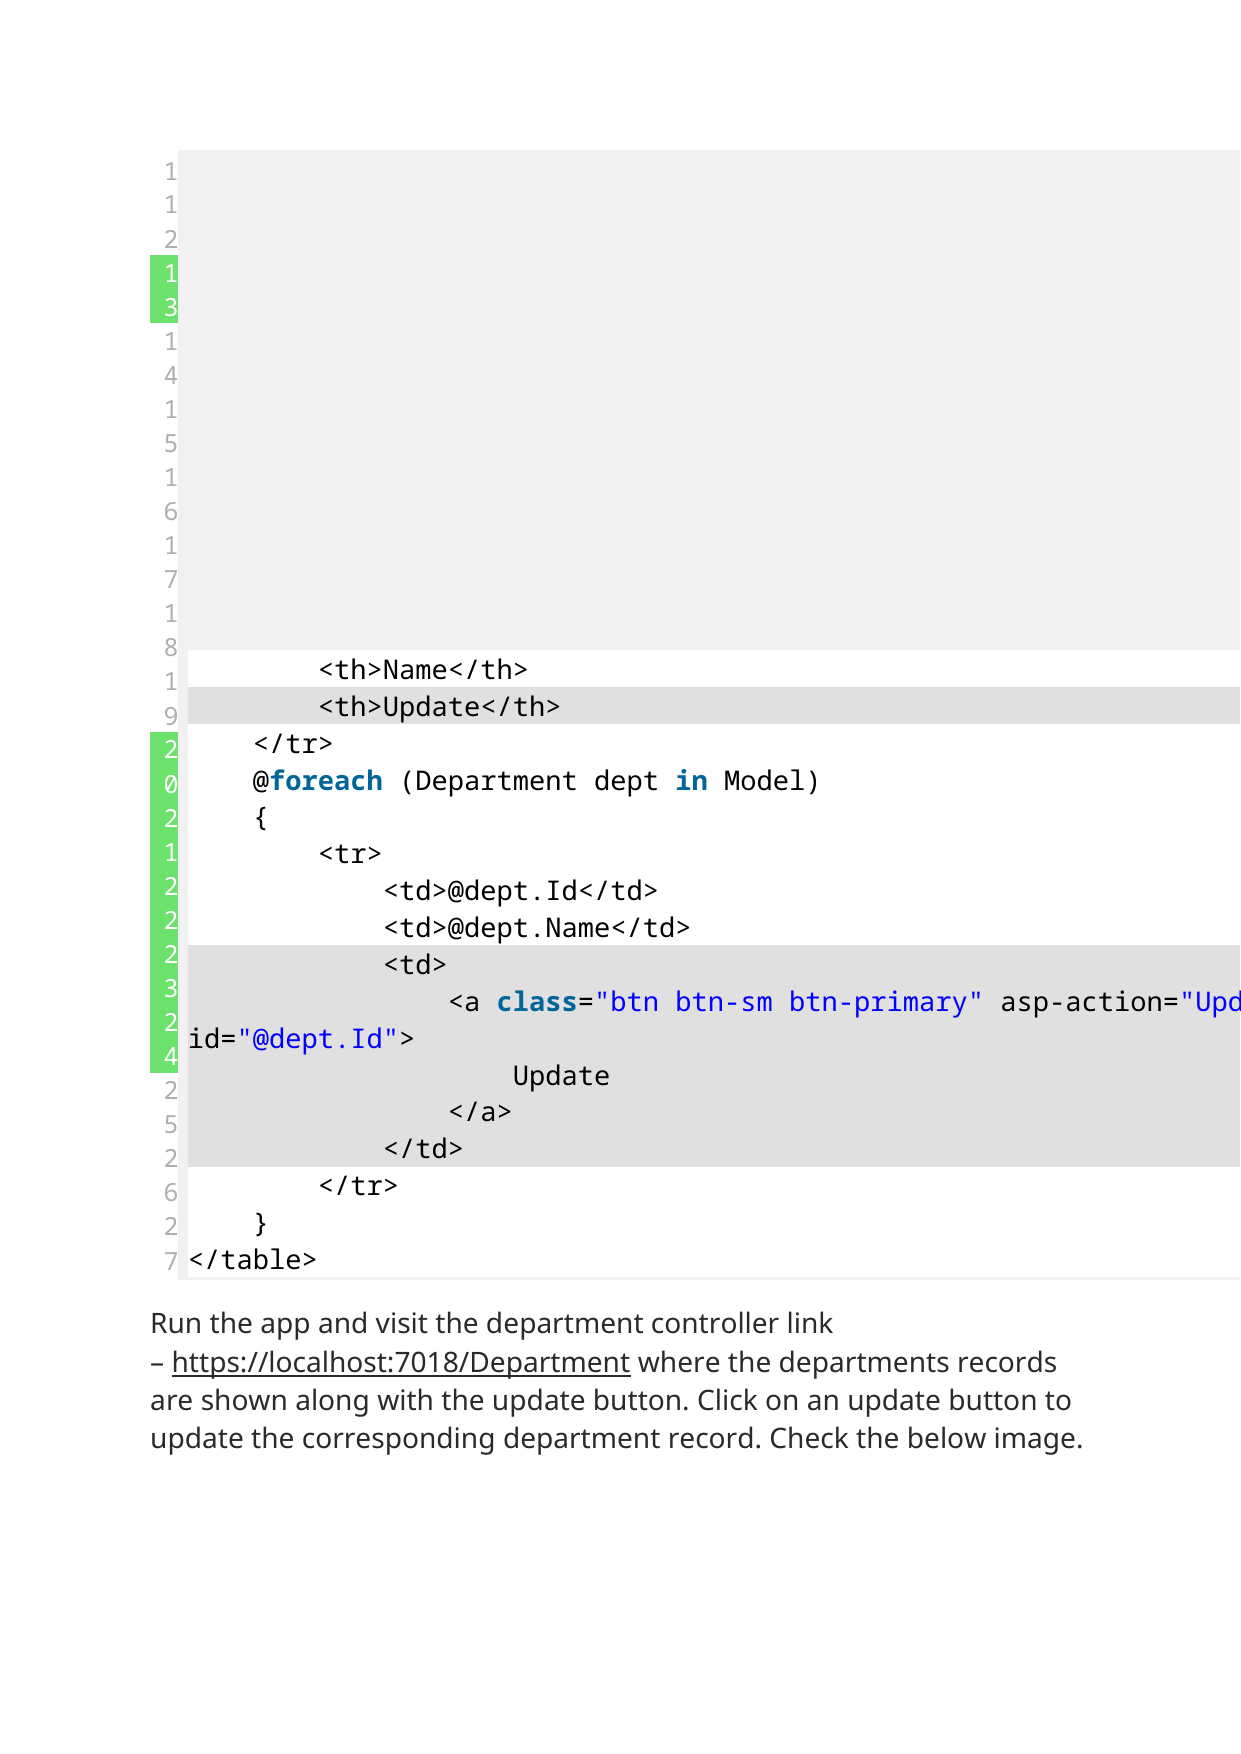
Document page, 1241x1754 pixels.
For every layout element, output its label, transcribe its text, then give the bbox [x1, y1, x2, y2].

text Run the app and visit the department controller link – https://localhost:7018/Department where the departments records are shown along with the update button. Click on an update button to update the corresponding department record. Check the below image. [150, 1304, 1090, 1457]
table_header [178, 150, 1240, 1280]
